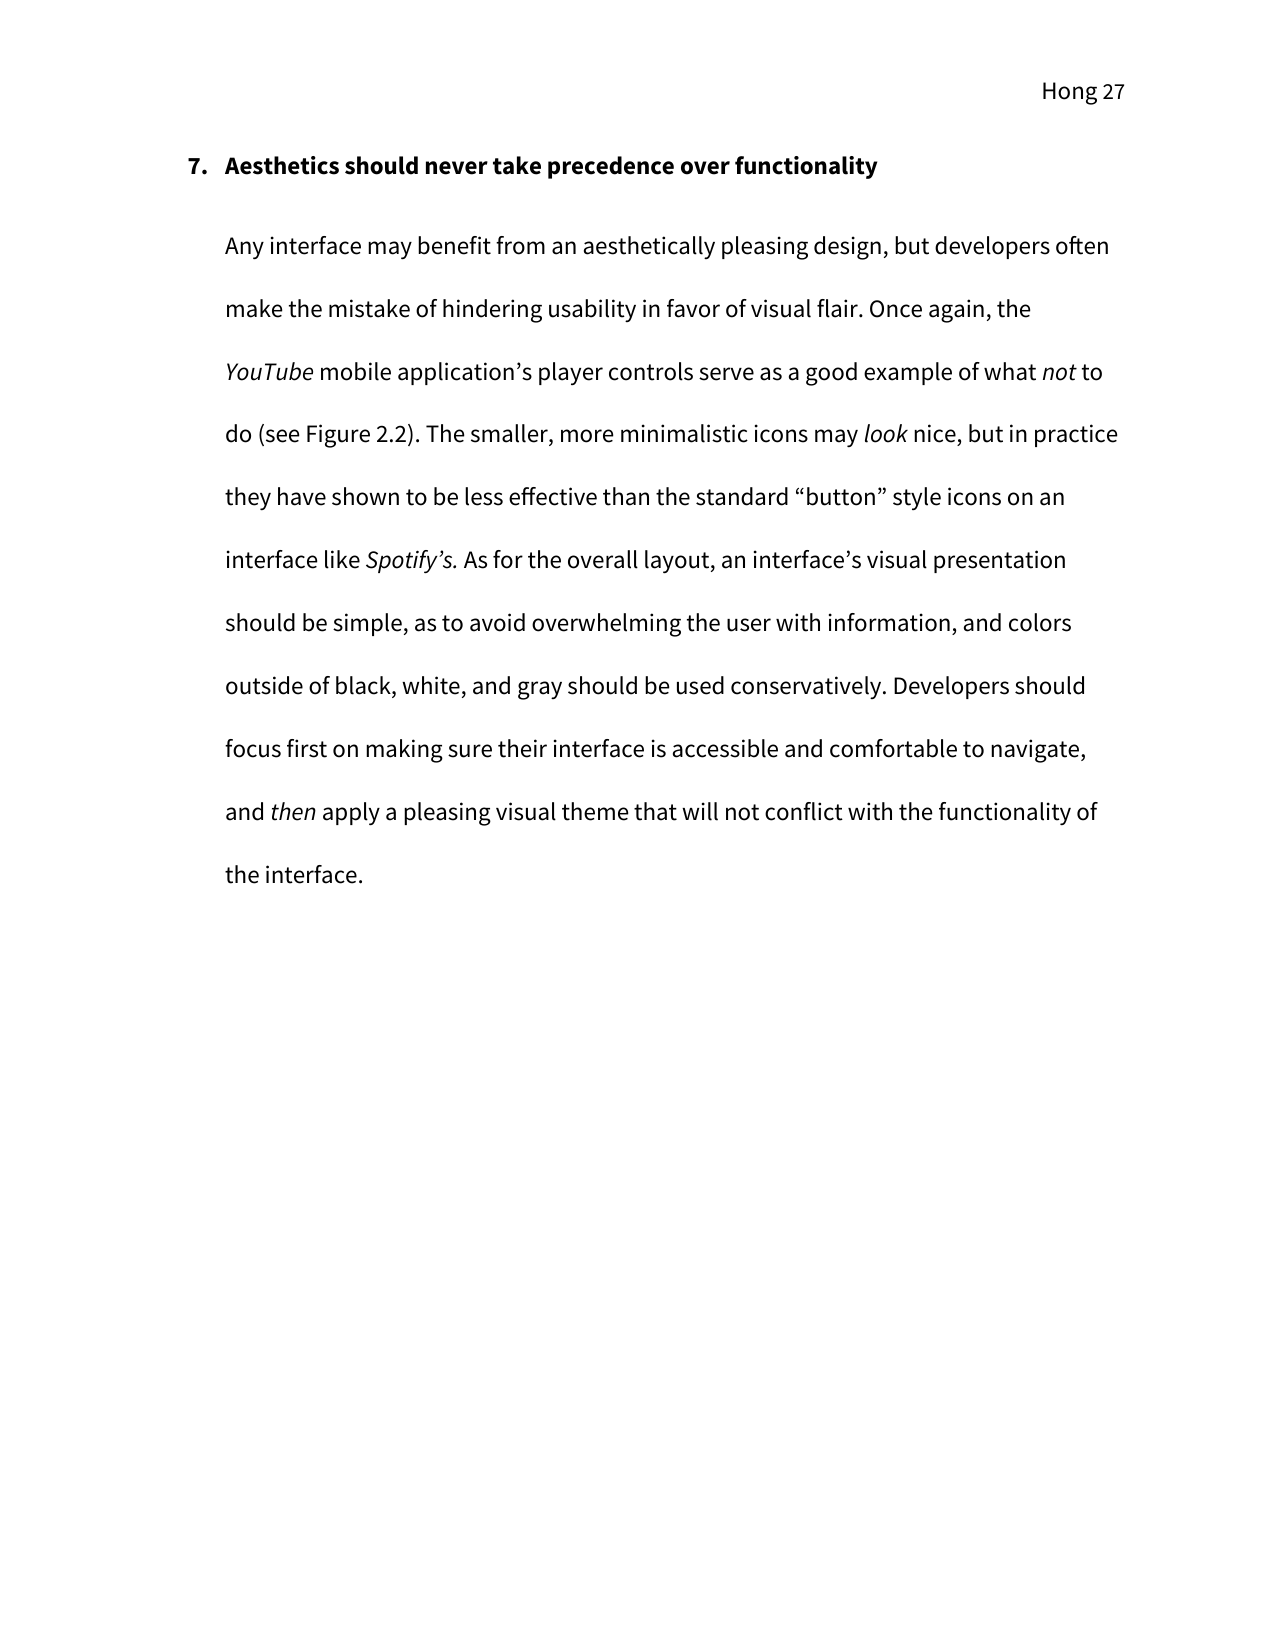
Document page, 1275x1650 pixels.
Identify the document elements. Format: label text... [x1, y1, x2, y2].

text Any interface may benefit from an aesthetically pleasing design, but developers often make the mistake of hindering usability in favor of visual flair. Once again, the YouTube mobile application’s player controls serve as a good example of what not to do (see Figure 2.2). The smaller, more minimalistic icons may look nice, but in practice they have shown to be less effective than the standard “button” style icons on an interface like Spotify’s. As for the overall layout, an interface’s visual presentation should be simple, as to avoid overwhelming the user with information, and colors outside of black, white, and gray should be used conservatively. Developers should focus first on making sure their interface is accessible and comfortable to navigate, and then apply a pleasing visual theme that will not conflict with the functionality of the interface. [225, 229, 1125, 890]
list Aesthetics should never take precedence over functionality [187, 150, 1125, 181]
